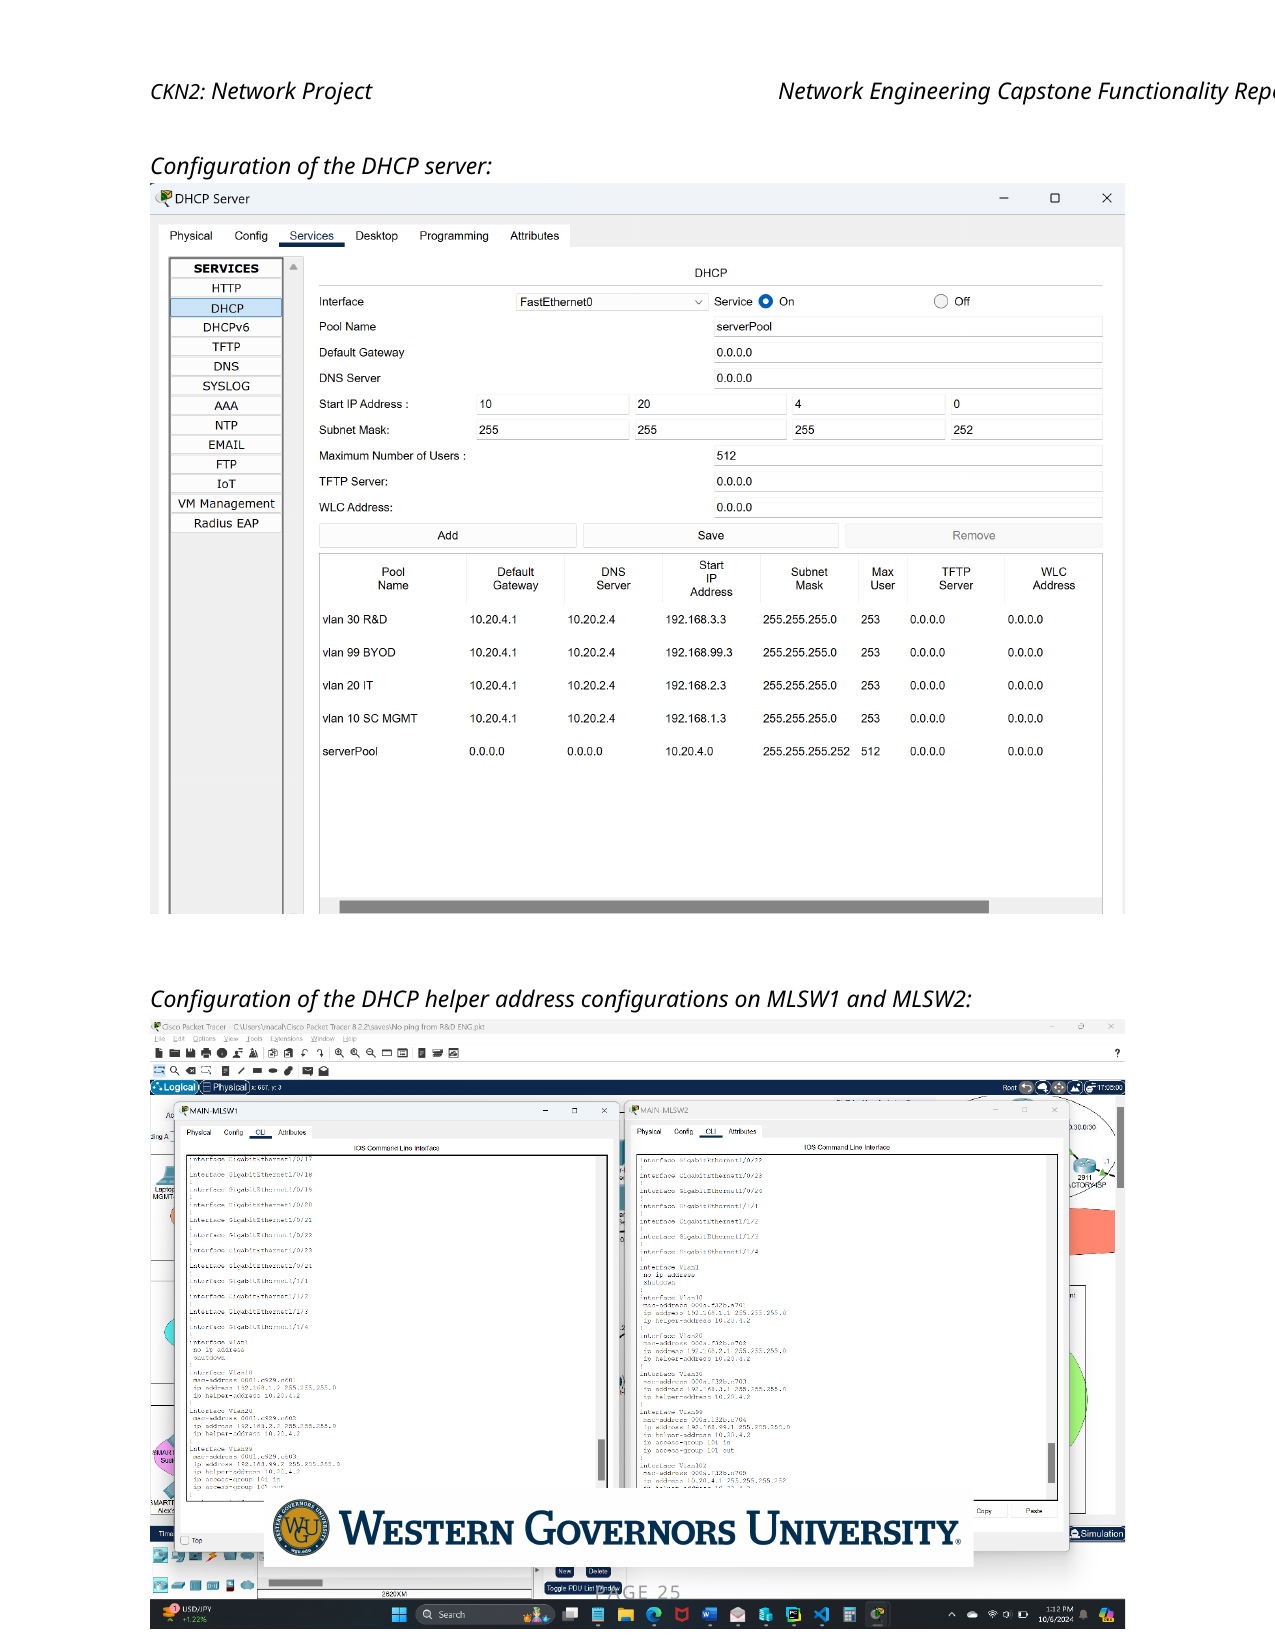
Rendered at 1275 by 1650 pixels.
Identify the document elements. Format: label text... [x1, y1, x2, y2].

picture [150, 1019, 1125, 1629]
text Configuration of the DHCP server: [150, 150, 1125, 183]
picture [150, 183, 1125, 914]
text Configuration of the DHCP helper address configurations on MLSW1 and MLSW2: [150, 983, 1125, 1014]
